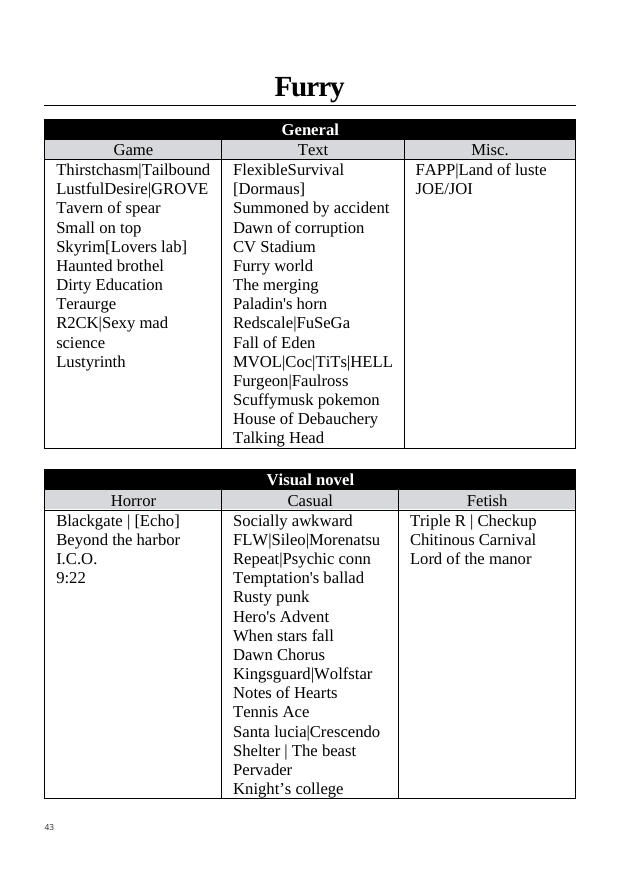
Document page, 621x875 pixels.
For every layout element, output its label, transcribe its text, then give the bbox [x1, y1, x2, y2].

table_cell Game [45, 140, 221, 159]
table_cell Text [222, 140, 404, 159]
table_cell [399, 511, 575, 798]
table_cell Horror [45, 490, 221, 509]
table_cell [222, 511, 398, 798]
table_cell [45, 511, 221, 798]
subtitle Furry [44, 69, 576, 105]
table_header Visual novel [45, 470, 575, 489]
table_cell Thirstchasm|Tailbound LustfulDesire|GROVE Tavern of spear Small on top Skyrim[Lovers lab] Haunted brothel Dirty Education Teraurge R2CK|Sexy mad science Lustyrinth [45, 160, 221, 447]
table_header General [45, 120, 575, 139]
table_cell FlexibleSurvival [Dormaus] Summoned by accident Dawn of corruption CV Stadium Furry world The merging Paladin's horn Redscale|FuSeGa Fall of Eden MVOL|Coc|TiTs|HELL Furgeon|Faulross Scuffymusk pokemon House of Debauchery Talking Head [222, 160, 404, 447]
table_cell Casual [222, 490, 398, 509]
table_cell Misc. [405, 140, 575, 159]
table_cell FAPP|Land of luste JOE/JOI [405, 160, 575, 447]
table_cell Fetish [399, 490, 575, 509]
